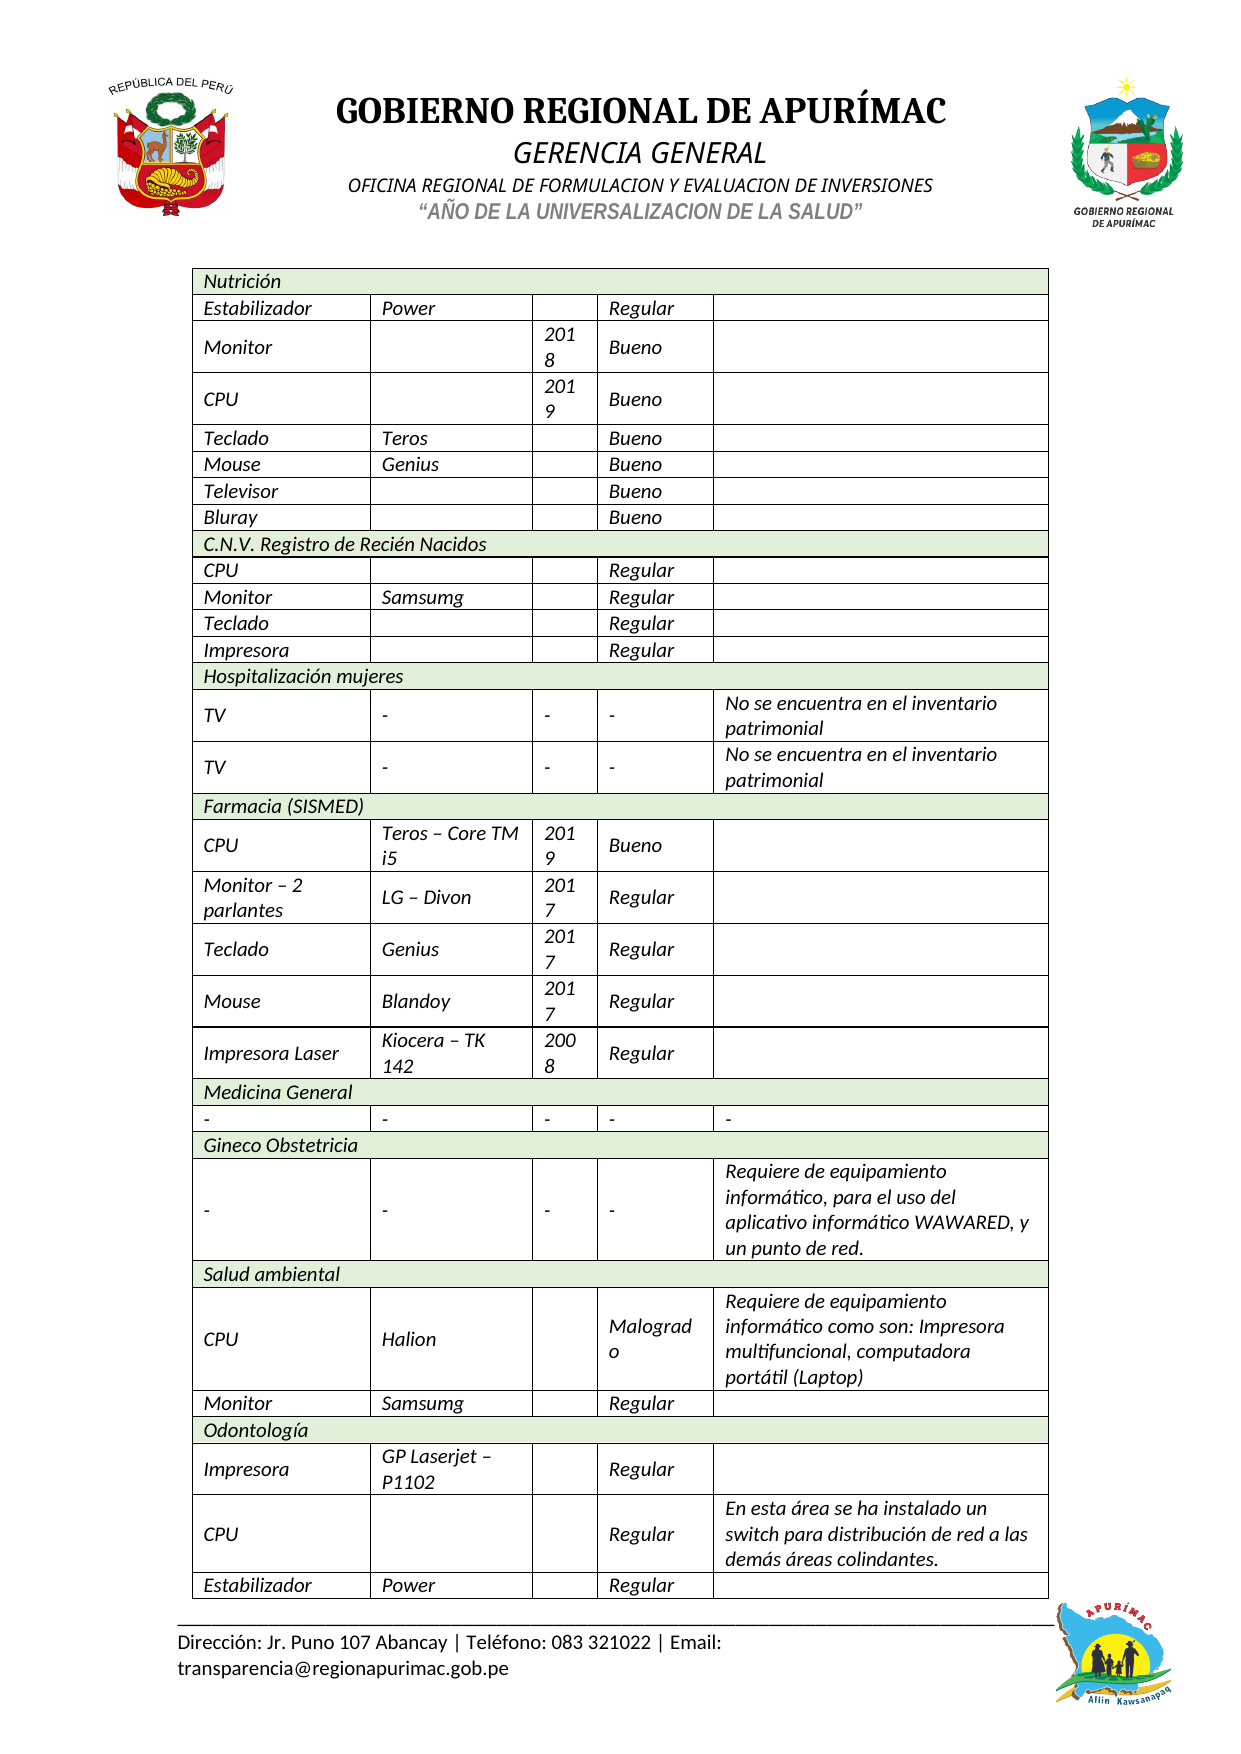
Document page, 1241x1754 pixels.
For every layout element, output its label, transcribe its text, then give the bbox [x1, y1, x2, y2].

table_cell Regular [598, 924, 713, 974]
table_cell [714, 1028, 1048, 1078]
table_cell Teclado [193, 924, 370, 974]
table_cell C.N.V. Registro de Recién Nacidos [193, 531, 1048, 556]
table_cell Teclado [193, 610, 370, 636]
table_cell Samsumg [371, 584, 532, 609]
table_cell Monitor – 2 parlantes [193, 872, 370, 923]
table_cell Power [371, 295, 532, 320]
table_cell 2019 [533, 373, 597, 424]
table_cell - [371, 690, 532, 741]
table_cell - [533, 690, 597, 741]
table_cell TV [193, 742, 370, 792]
table_cell Nutrición [193, 269, 1048, 294]
table_cell Halion [371, 1288, 532, 1389]
table_cell Kiocera – TK 142 [371, 1028, 532, 1078]
table_cell Televisor [193, 478, 370, 503]
table_cell - [533, 1159, 597, 1260]
table_cell [533, 610, 597, 636]
table_cell 2017 [533, 976, 597, 1026]
table_cell - [371, 742, 532, 792]
table_cell Mouse [193, 452, 370, 477]
table_cell 2017 [533, 924, 597, 974]
table_cell [371, 1495, 532, 1572]
table_cell [533, 1573, 597, 1598]
table_cell No se encuentra en el inventario patrimonial [714, 742, 1048, 792]
table_cell [533, 295, 597, 320]
table_cell [714, 295, 1048, 320]
table_cell - [193, 1106, 370, 1131]
table_cell Gineco Obstetricia [193, 1132, 1048, 1158]
table_cell [533, 584, 597, 609]
table_cell Regular [598, 295, 713, 320]
table_cell - [714, 1106, 1048, 1131]
table_cell LG – Divon [371, 872, 532, 923]
table_cell [533, 558, 597, 583]
table_cell Impresora [193, 637, 370, 662]
table_cell Bluray [193, 505, 370, 530]
table_cell [533, 505, 597, 530]
table_cell - [533, 742, 597, 792]
table_cell Blandoy [371, 976, 532, 1026]
table_cell [714, 1391, 1048, 1416]
table_cell [533, 1444, 597, 1494]
table_cell Requiere de equipamiento informático, para el uso del aplicativo informático WAWARED, y un punto de red. [714, 1159, 1048, 1260]
table_cell Monitor [193, 584, 370, 609]
table_cell [714, 321, 1048, 372]
table_cell Regular [598, 1573, 713, 1598]
table_cell [714, 820, 1048, 871]
table_cell Bueno [598, 425, 713, 451]
table_cell Requiere de equipamiento informático como son: Impresora multifuncional, computadora portátil (Laptop) [714, 1288, 1048, 1389]
table_cell Estabilizador [193, 1573, 370, 1598]
table_cell [371, 321, 532, 372]
table_cell Bueno [598, 820, 713, 871]
table_cell Regular [598, 1028, 713, 1078]
table_cell 2019 [533, 820, 597, 871]
table_cell Medicina General [193, 1079, 1048, 1105]
table_cell - [371, 1106, 532, 1131]
table_cell [533, 1495, 597, 1572]
table_cell Regular [598, 558, 713, 583]
table_cell Bueno [598, 373, 713, 424]
table_cell - [371, 1159, 532, 1260]
table_cell CPU [193, 820, 370, 871]
table_cell [714, 1573, 1048, 1598]
table_cell Teclado [193, 425, 370, 451]
table_cell [533, 452, 597, 477]
table_cell - [598, 742, 713, 792]
table_cell [714, 610, 1048, 636]
table_cell Monitor [193, 1391, 370, 1416]
table_cell Bueno [598, 321, 713, 372]
table_cell Regular [598, 610, 713, 636]
table_cell [533, 478, 597, 503]
table_cell [371, 637, 532, 662]
picture [1070, 75, 1184, 227]
table_cell - [193, 1159, 370, 1260]
table_cell CPU [193, 558, 370, 583]
table_cell [714, 558, 1048, 583]
table_cell [714, 478, 1048, 503]
table_cell Teros [371, 425, 532, 451]
table_cell Samsumg [371, 1391, 532, 1416]
table_cell Mouse [193, 976, 370, 1026]
table_cell Regular [598, 976, 713, 1026]
table_cell Farmacia (SISMED) [193, 794, 1048, 819]
table_cell Power [371, 1573, 532, 1598]
table_cell Impresora [193, 1444, 370, 1494]
picture [1055, 1602, 1172, 1705]
table_cell [714, 584, 1048, 609]
table_cell Teros – Core TM i5 [371, 820, 532, 871]
picture [105, 77, 236, 217]
table_cell TV [193, 690, 370, 741]
table_cell En esta área se ha instalado un switch para distribución de red a las demás áreas colindantes. [714, 1495, 1048, 1572]
table_cell Genius [371, 924, 532, 974]
table_cell [714, 976, 1048, 1026]
table_cell Regular [598, 872, 713, 923]
table_cell - [598, 1106, 713, 1131]
table_cell [533, 1288, 597, 1389]
table_cell Regular [598, 1495, 713, 1572]
table_cell [714, 505, 1048, 530]
table_cell [371, 505, 532, 530]
table_cell 2008 [533, 1028, 597, 1078]
table_cell No se encuentra en el inventario patrimonial [714, 690, 1048, 741]
table_cell [371, 558, 532, 583]
table_cell [371, 610, 532, 636]
table_cell [714, 872, 1048, 923]
table_cell CPU [193, 1495, 370, 1572]
table_cell Bueno [598, 505, 713, 530]
table_cell Hospitalización mujeres [193, 663, 1048, 689]
table_cell Impresora Laser [193, 1028, 370, 1078]
table_cell [714, 373, 1048, 424]
table_cell Genius [371, 452, 532, 477]
table_cell GP Laserjet – P1102 [371, 1444, 532, 1494]
table_cell [371, 373, 532, 424]
table_cell - [598, 690, 713, 741]
table_cell Malogrado [598, 1288, 713, 1389]
table_cell Estabilizador [193, 295, 370, 320]
table_cell Regular [598, 584, 713, 609]
table_cell Regular [598, 637, 713, 662]
table_cell Salud ambiental [193, 1261, 1048, 1287]
table_cell Regular [598, 1391, 713, 1416]
table_cell [714, 637, 1048, 662]
table_cell Odontología [193, 1417, 1048, 1442]
table_cell Bueno [598, 452, 713, 477]
table_cell 2018 [533, 321, 597, 372]
table_cell [714, 1444, 1048, 1494]
table_cell Regular [598, 1444, 713, 1494]
table_cell - [533, 1106, 597, 1131]
table_cell [533, 637, 597, 662]
table_cell [371, 478, 532, 503]
table_cell [714, 425, 1048, 451]
table_cell Monitor [193, 321, 370, 372]
table_cell [533, 425, 597, 451]
table_cell [533, 1391, 597, 1416]
table_cell [714, 924, 1048, 974]
table_cell CPU [193, 373, 370, 424]
table_cell [714, 452, 1048, 477]
table_cell Bueno [598, 478, 713, 503]
table_cell 2017 [533, 872, 597, 923]
table_cell CPU [193, 1288, 370, 1389]
table_cell - [598, 1159, 713, 1260]
